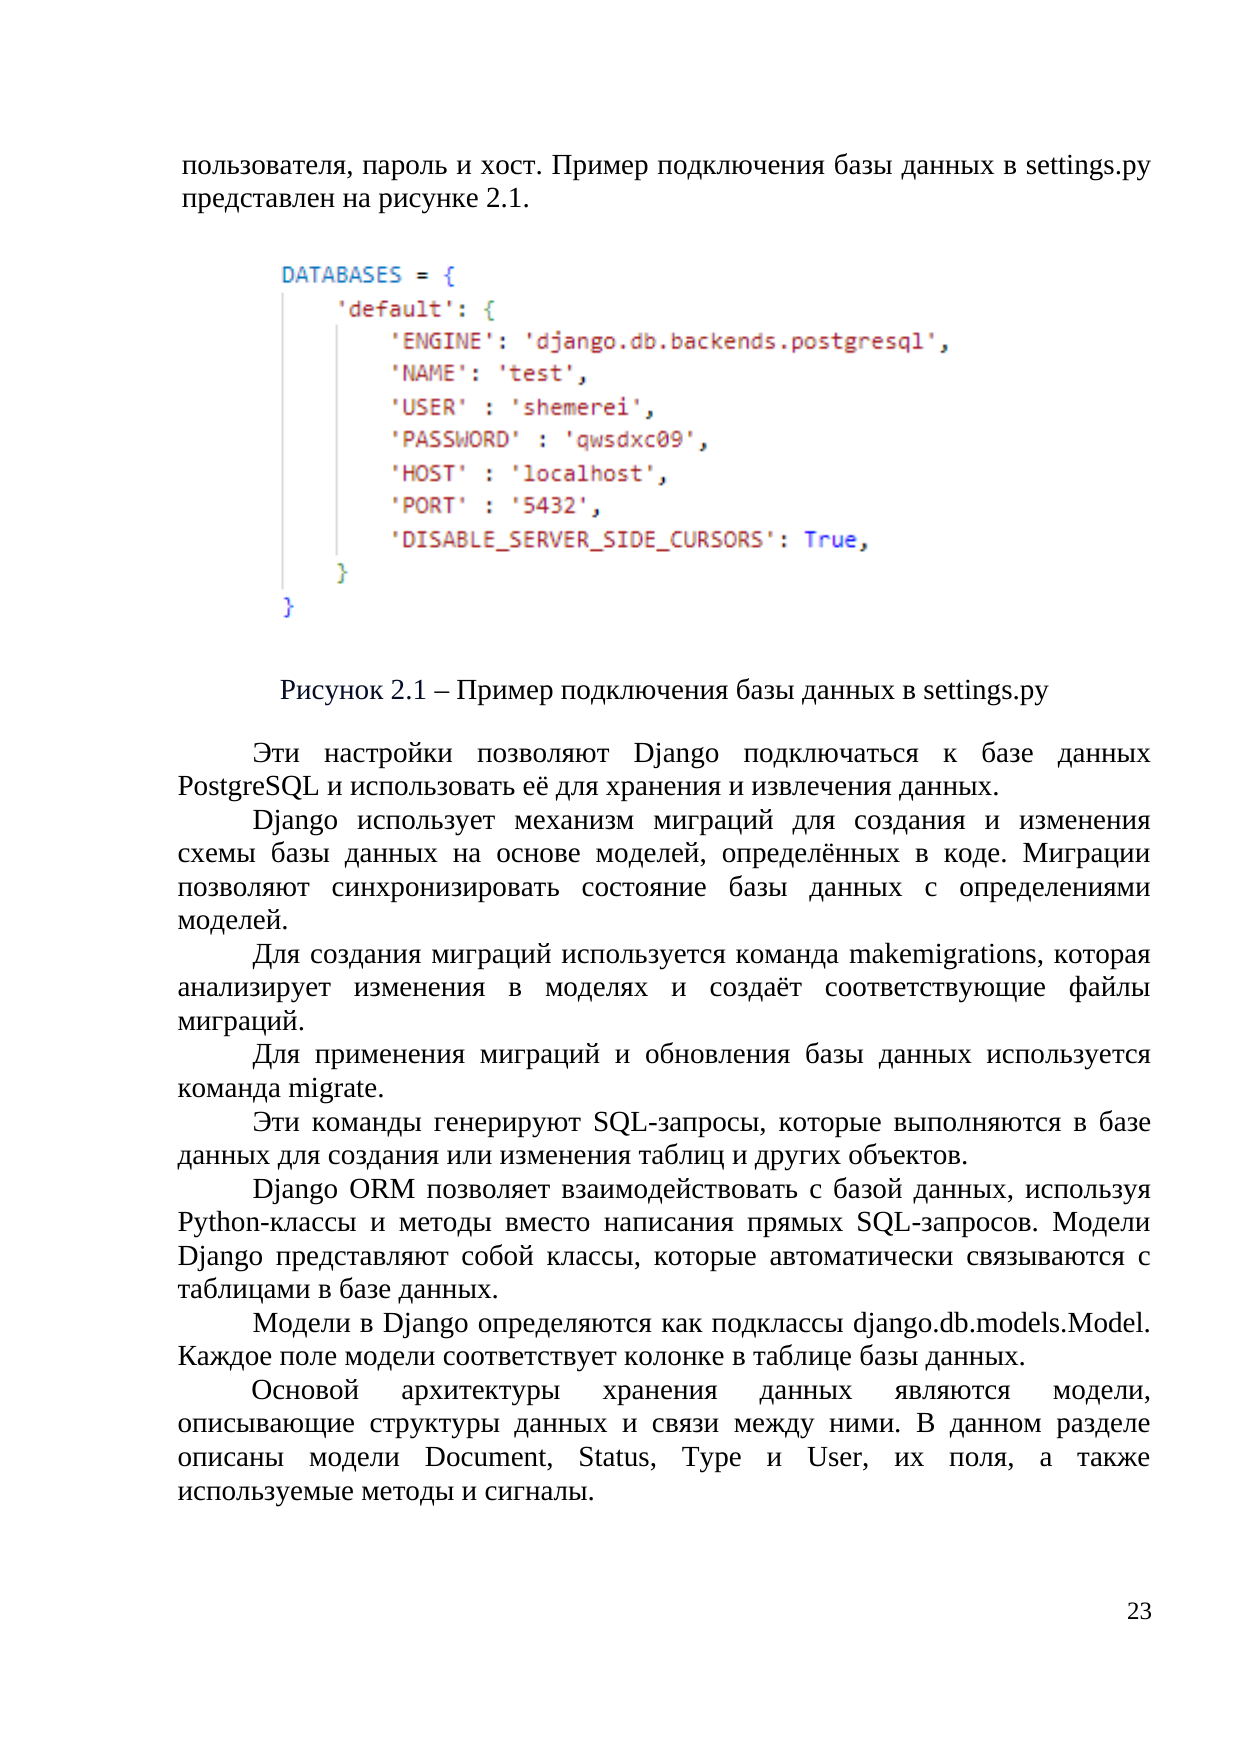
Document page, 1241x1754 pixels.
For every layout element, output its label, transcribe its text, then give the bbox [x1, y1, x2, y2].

text Для создания миграций используется команда makemigrations, которая анализирует изменения в моделях и создаёт соответствующие файлы миграций. [177, 936, 1152, 1037]
text Рисунок 2.1 – Пример подключения базы данных в settings.py [177, 672, 1152, 706]
text Основой архитектуры хранения данных являются модели, описывающие структуры данных и связи между ними. В данном разделе описаны модели Document, Status, Type и User, их поля, а также используемые методы и сигналы. [177, 1372, 1152, 1506]
text Эти команды генерируют SQL-запросы, которые выполняются в базе данных для создания или изменения таблиц и других объектов. [177, 1104, 1152, 1171]
text Модели в Django определяются как подклассы django.db.models.Model. Каждое поле модели соответствует колонке в таблице базы данных. [177, 1305, 1152, 1372]
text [182, 147, 1152, 214]
text Django ORM позволяет взаимодействовать с базой данных, используя Python-классы и методы вместо написания прямых SQL-запросов. Модели Django представляют собой классы, которые автоматически связываются с таблицами в базе данных. [177, 1171, 1152, 1305]
text Для применения миграций и обновления базы данных используется команда migrate. [177, 1037, 1152, 1104]
text Django использует механизм миграций для создания и изменения схемы базы данных на основе моделей, определённых в коде. Миграции позволяют синхронизировать состояние базы данных с определениями моделей. [177, 802, 1152, 936]
picture [262, 243, 1072, 644]
text Эти настройки позволяют Django подключаться к базе данных PostgreSQL и использовать её для хранения и извлечения данных. [177, 735, 1152, 802]
